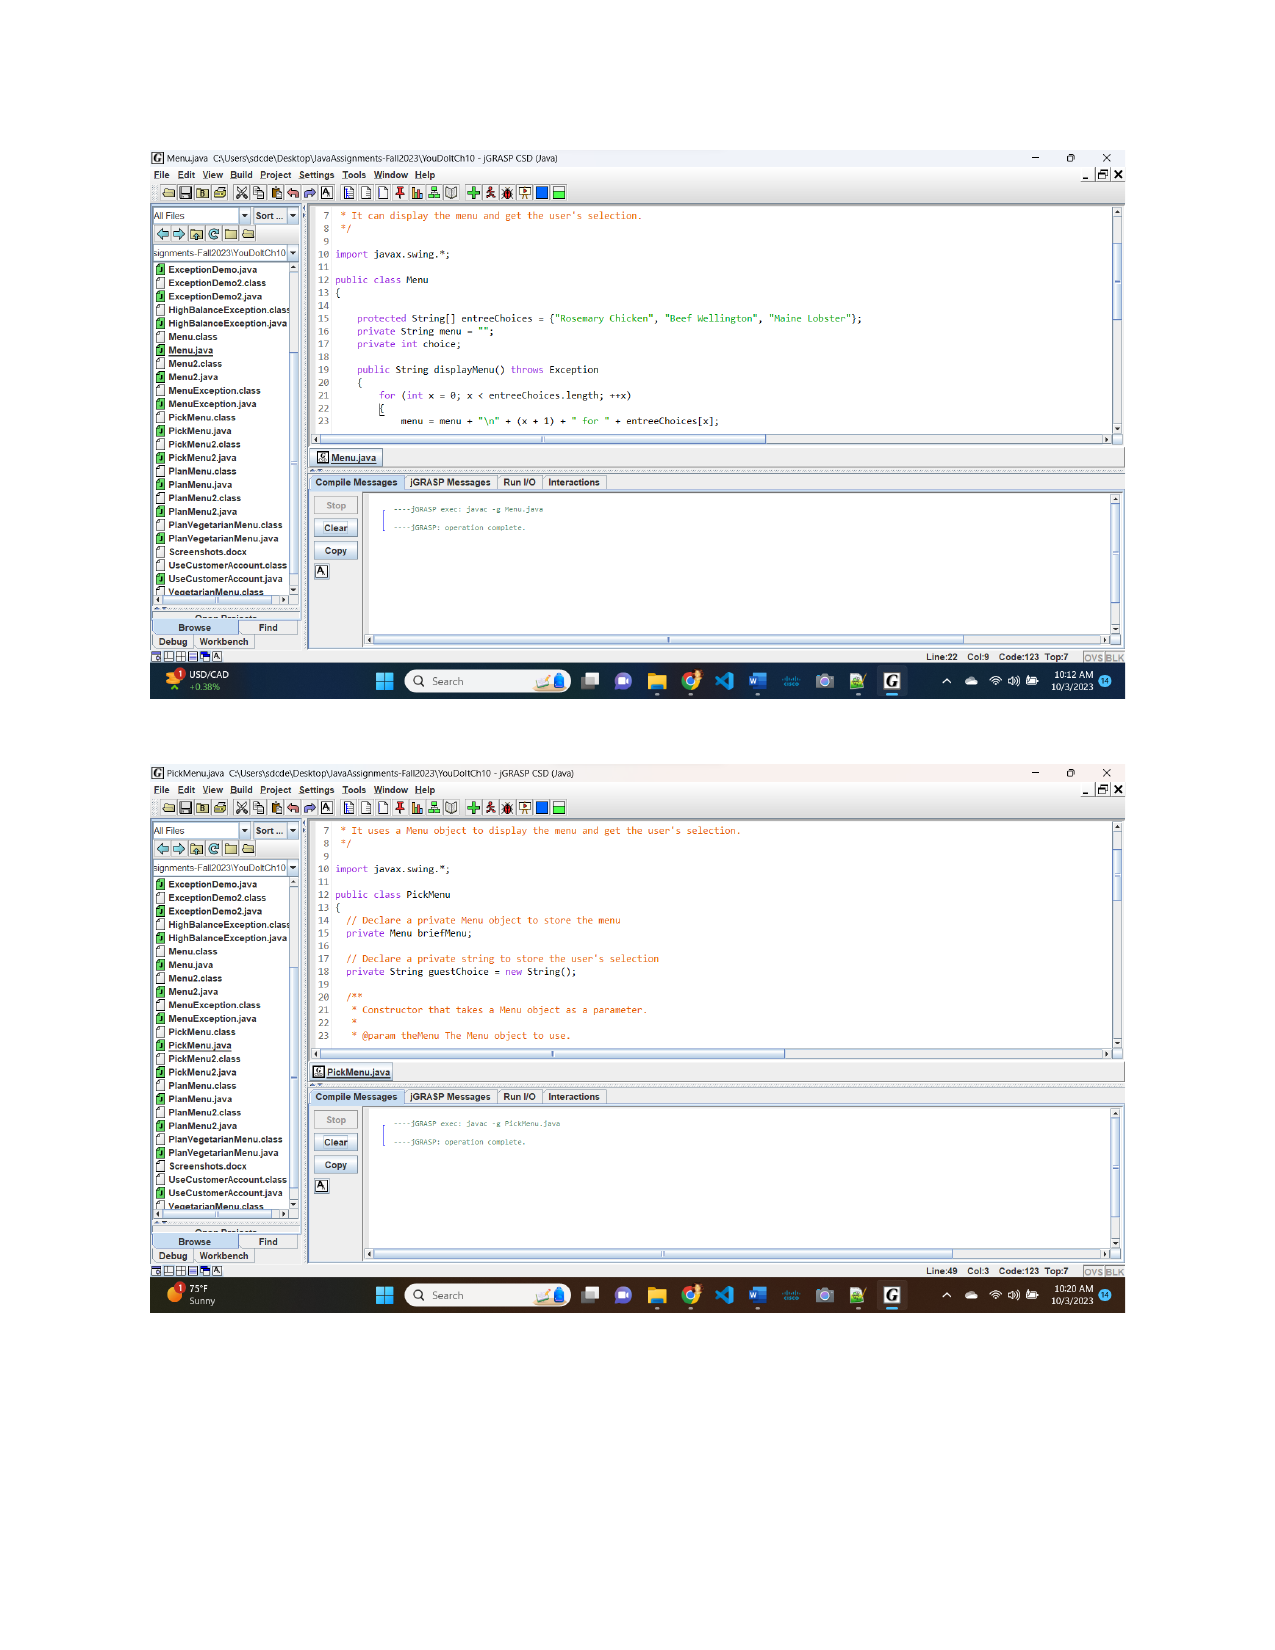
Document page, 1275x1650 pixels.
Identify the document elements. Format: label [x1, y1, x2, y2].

picture [150, 764, 1125, 1313]
picture [150, 150, 1125, 699]
